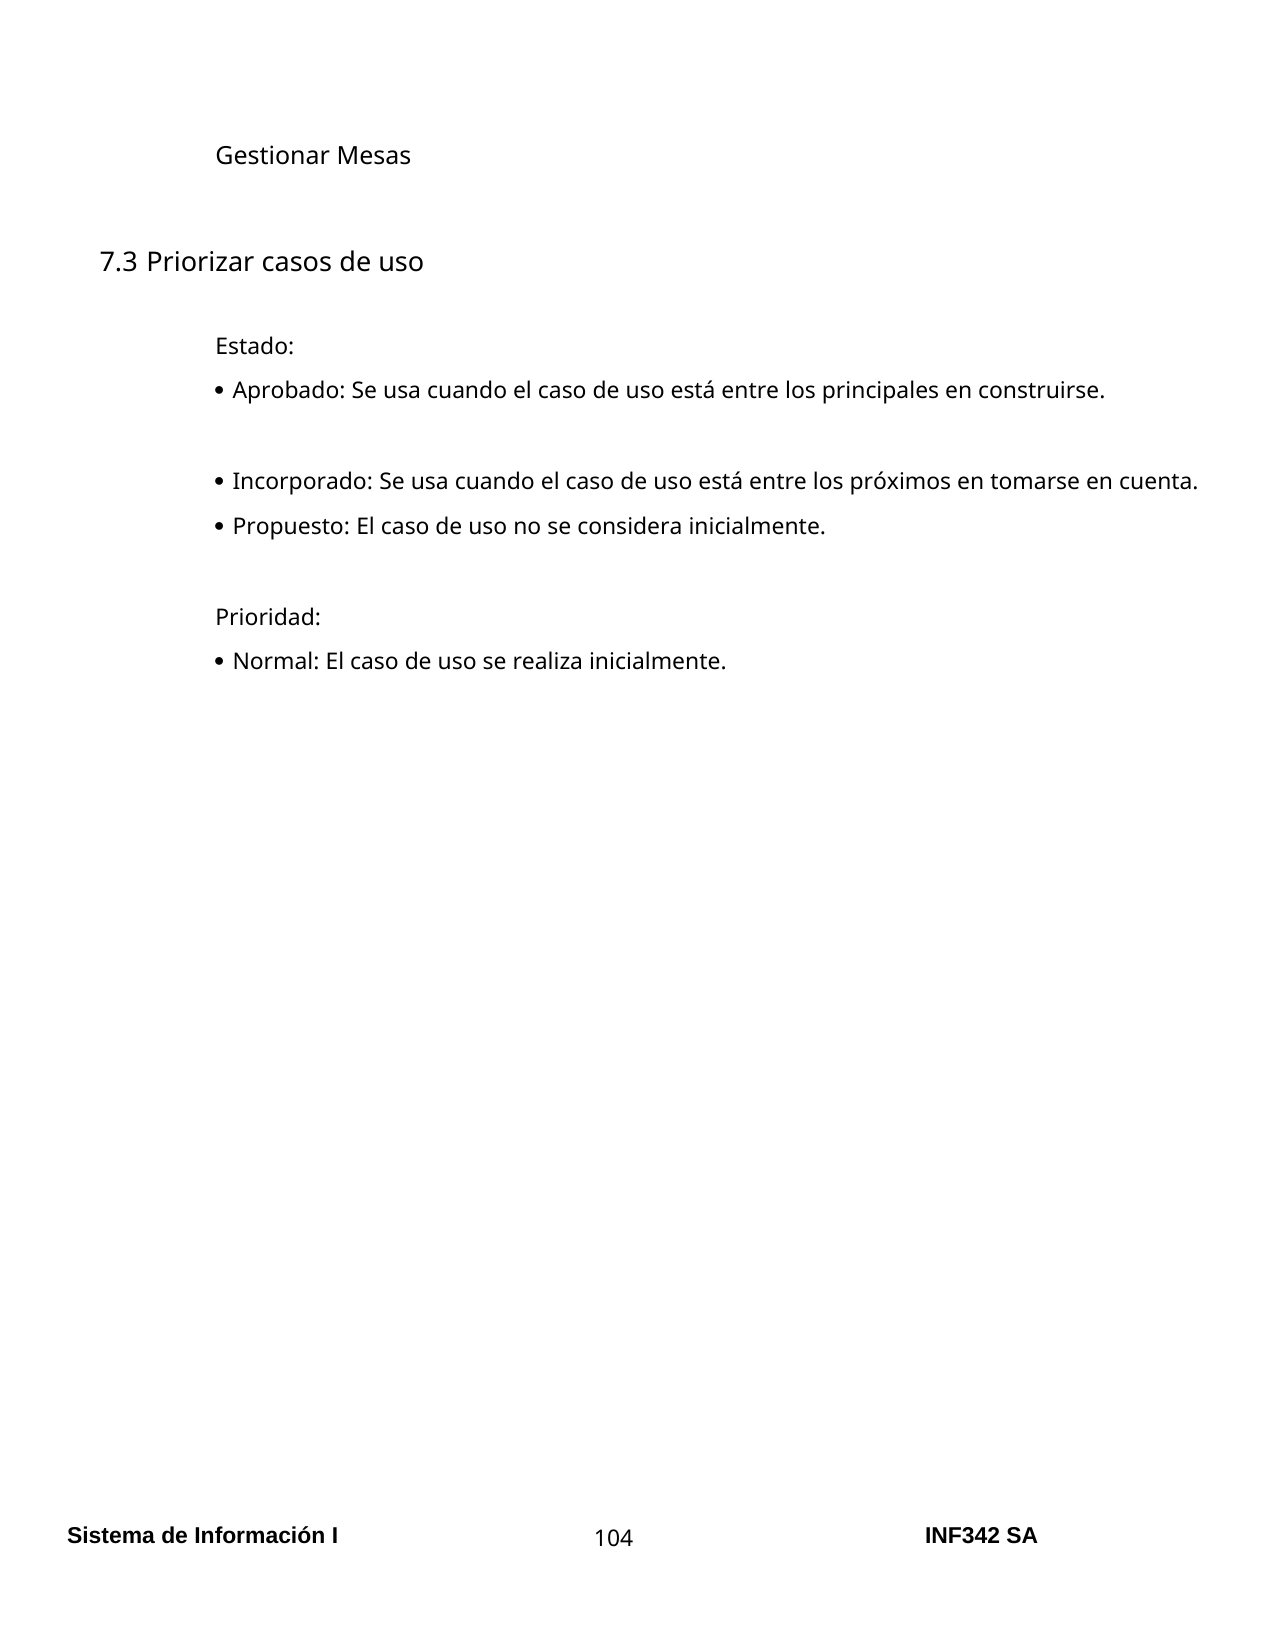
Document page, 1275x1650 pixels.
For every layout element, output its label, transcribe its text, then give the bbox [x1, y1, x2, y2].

list Normal: El caso de uso se realiza inicialmente. [215, 645, 1212, 676]
text Estado: [215, 330, 1212, 361]
subtitle Priorizar casos de uso [99, 243, 1212, 279]
list Propuesto: El caso de uso no se considera inicialmente. [215, 510, 1212, 541]
list Incorporado: Se usa cuando el caso de uso está entre los próximos en tomarse en cuenta. [215, 465, 1212, 496]
list Aprobado: Se usa cuando el caso de uso está entre los principales en construirse. [215, 374, 1212, 406]
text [215, 137, 494, 172]
text Prioridad: [215, 601, 1212, 632]
